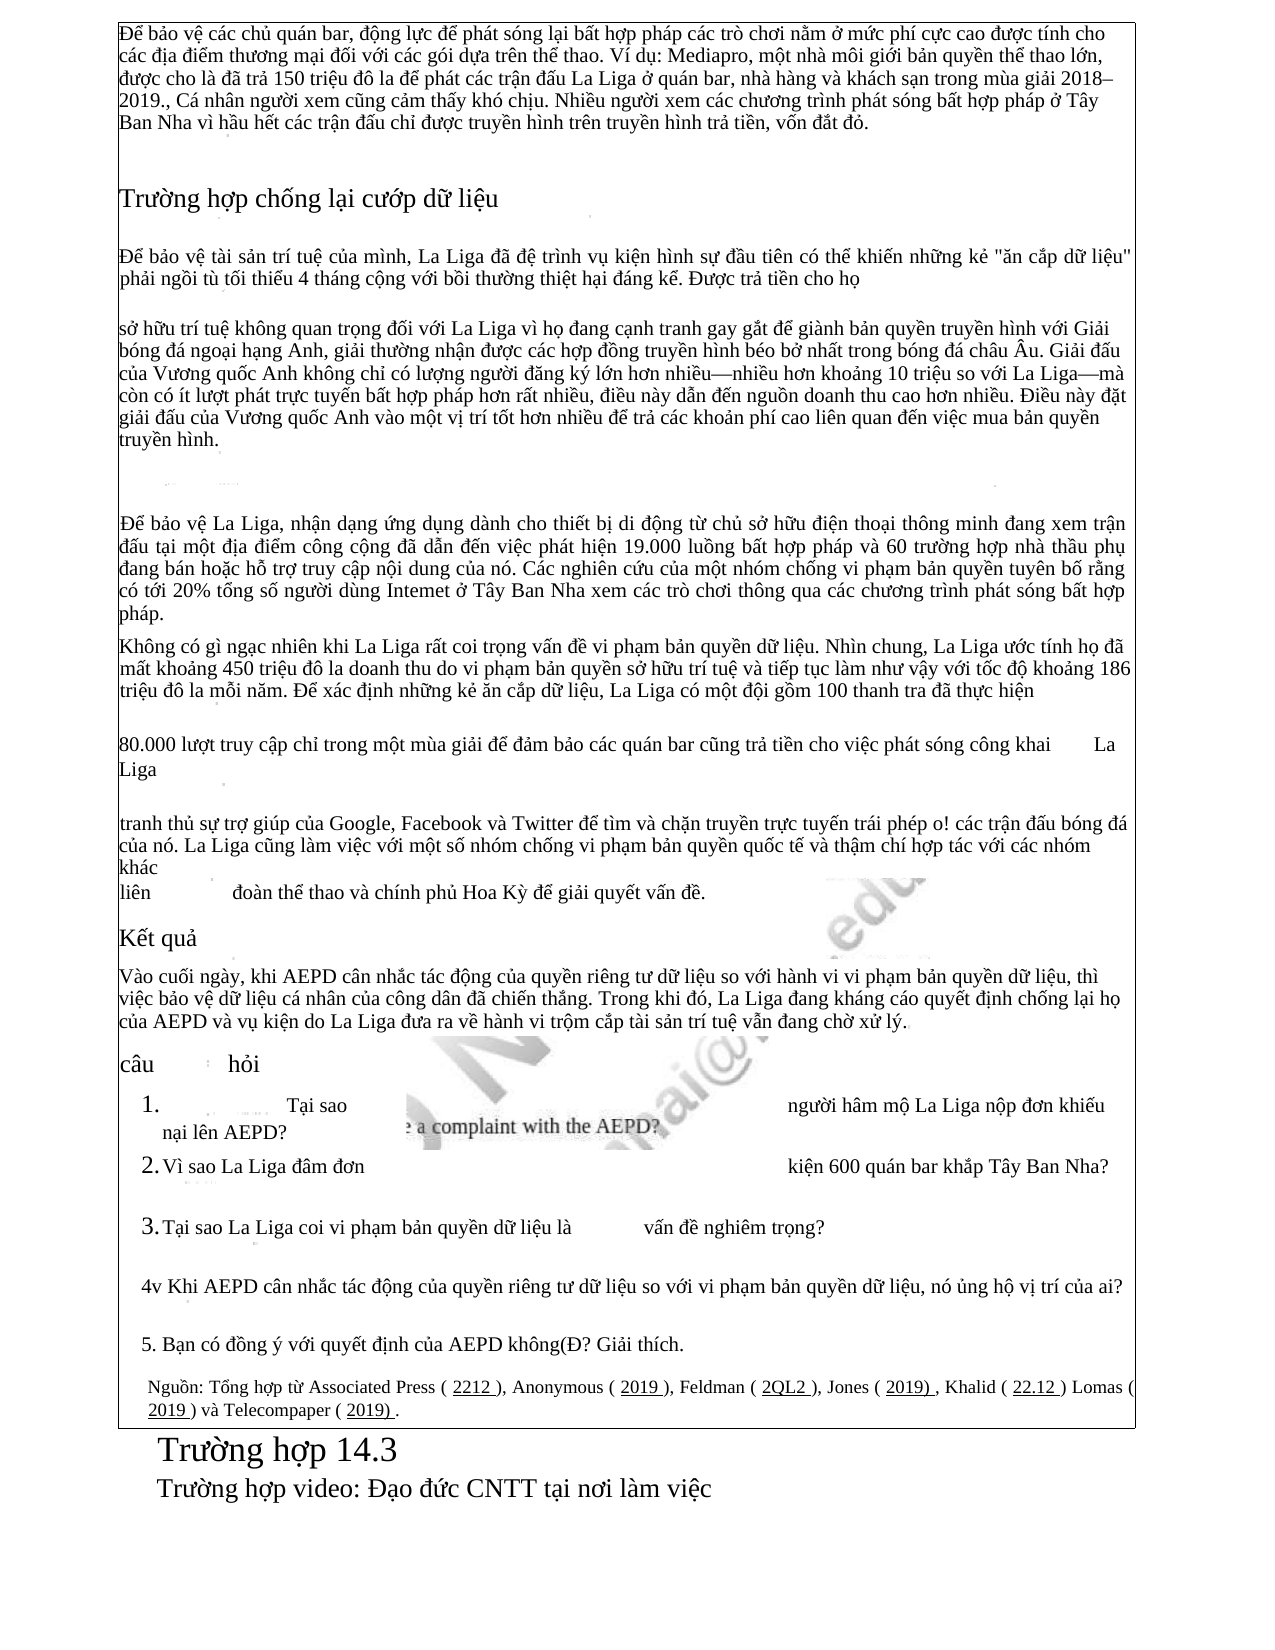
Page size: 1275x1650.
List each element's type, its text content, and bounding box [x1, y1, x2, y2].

picture [826, 878, 930, 959]
picture [406, 1036, 769, 1150]
subtitle Trường hợp 14.3 [157, 1428, 1184, 1469]
table_cell Để bảo vệ các chủ quán bar, động lực để phát sóng lại bất hợp pháp các trò chơi nằm ở mức phí cực cao được tính cho các địa điểm thương mại đối với các gói dựa trên thể thao. Ví dụ: Mediapro, một nhà môi giới bản quyền thể thao lớn, được cho là đã trả 150 triệu đô la để phát các trận đấu La Liga ở quán bar, nhà hàng và khách sạn trong mùa giải 2018–2019., Cá nhân người xem cũng cảm thấy khó chịu. Nhiều người xem các chương trình phát sóng bất hợp pháp ở Tây Ban Nha vì hầu hết các trận đấu chỉ được truyền hình trên truyền hình trả tiền, vốn đắt đỏ. Trường hợp chống lại cướp dữ liệu Để bảo vệ tài sản trí tuệ của mình, La Liga đã đệ trình vụ kiện hình sự đầu tiên có thể khiến những kẻ "ăn cắp dữ liệu" phải ngồi tù tối thiểu 4 tháng cộng với bồi thường thiệt hại đáng kể. Được trả tiền cho họ sở hữu trí tuệ không quan trọng đối với La Liga vì họ đang cạnh tranh gay gắt để giành bản quyền truyền hình với Giải bóng đá ngoại hạng Anh, giải thường nhận được các hợp đồng truyền hình béo bở nhất trong bóng đá châu Âu. Giải đấu của Vương quốc Anh không chỉ có lượng người đăng ký lớn hơn nhiều—nhiều hơn khoảng 10 triệu so với La Liga—mà còn có ít lượt phát trực tuyến bất hợp pháp hơn rất nhiều, điều này dẫn đến nguồn doanh thu cao hơn nhiều. Điều này đặt giải đấu của Vương quốc Anh vào một vị trí tốt hơn nhiều để trả các khoản phí cao liên quan đến việc mua bản quyền truyền hình. Để bảo vệ La Liga, nhận dạng ứng dụng dành cho thiết bị di động từ chủ sở hữu điện thoại thông minh đang xem trận đấu tại một địa điểm công cộng đã dẫn đến việc phát hiện 19.000 luồng bất hợp pháp và 60 trường hợp nhà thầu phụ đang bán hoặc hỗ trợ truy cập nội dung của nó. Các nghiên cứu của một nhóm chống vi phạm bản quyền tuyên bố rằng có tới 20% tổng số người dùng Intemet ở Tây Ban Nha xem các trò chơi thông qua các chương trình phát sóng bất hợp pháp. Không có gì ngạc nhiên khi La Liga rất coi trọng vấn đề vi phạm bản quyền dữ liệu. Nhìn chung, La Liga ước tính họ đã mất khoảng 450 triệu đô la doanh thu do vi phạm bản quyền sở hữu trí tuệ và tiếp tục làm như vậy với tốc độ khoảng 186 triệu đô la mỗi năm. Để xác định những kẻ ăn cắp dữ liệu, La Liga có một đội gồm 100 thanh tra đã thực hiện 80.000 lượt truy cập chỉ trong một mùa giải để đảm bảo các quán bar cũng trả tiền cho việc phát sóng công khai La Liga tranh thủ sự trợ giúp của Google, Facebook và Twitter để tìm và chặn truyền trực tuyến trái phép o! các trận đấu bóng đá của nó. La Liga cũng làm việc với một số nhóm chống vi phạm bản quyền quốc tế và thậm chí hợp tác với các nhóm khác liên đoàn thể thao và chính phủ Hoa Kỳ để giải quyết vấn đề. Kết quả Vào cuối ngày, khi AEPD cân nhắc tác động của quyền riêng tư dữ liệu so với hành vi vi phạm bản quyền dữ liệu, thì việc bảo vệ dữ liệu cá nhân của công dân đã chiến thắng. Trong khi đó, La Liga đang kháng cáo quyết định chống lại họ của AEPD và vụ kiện do La Liga đưa ra về hành vi trộm cắp tài sản trí tuệ vẫn đang chờ xử lý. câu hỏi Tại sao người hâm mộ La Liga nộp đơn khiếu nại lên AEPD? Vì sao La Liga đâm đơn kiện 600 quán bar khắp Tây Ban Nha? Tại sao La Liga coi vi phạm bản quyền dữ liệu là vấn đề nghiêm trọng? 4v Khi AEPD cân nhắc tác động của quyền riêng tư dữ liệu so với vi phạm bản quyền dữ liệu, nó ủng hộ vị trí của ai? 5. Bạn có đồng ý với quyết định của AEPD không(Ð? Giải thích. Nguồn: Tổng hợp từ Associated Press ( 2212 ), Anonymous ( 2019 ), Feldman ( 2QL2 ), Jones ( 2019) , Khalid ( 22.12 ) Lomas ( 2019 ) và Telecompaper ( 2019) . [119, 23, 1135, 1428]
text Trường hợp video: Đạo đức CNTT tại nơi làm việc [156, 1472, 1184, 1503]
